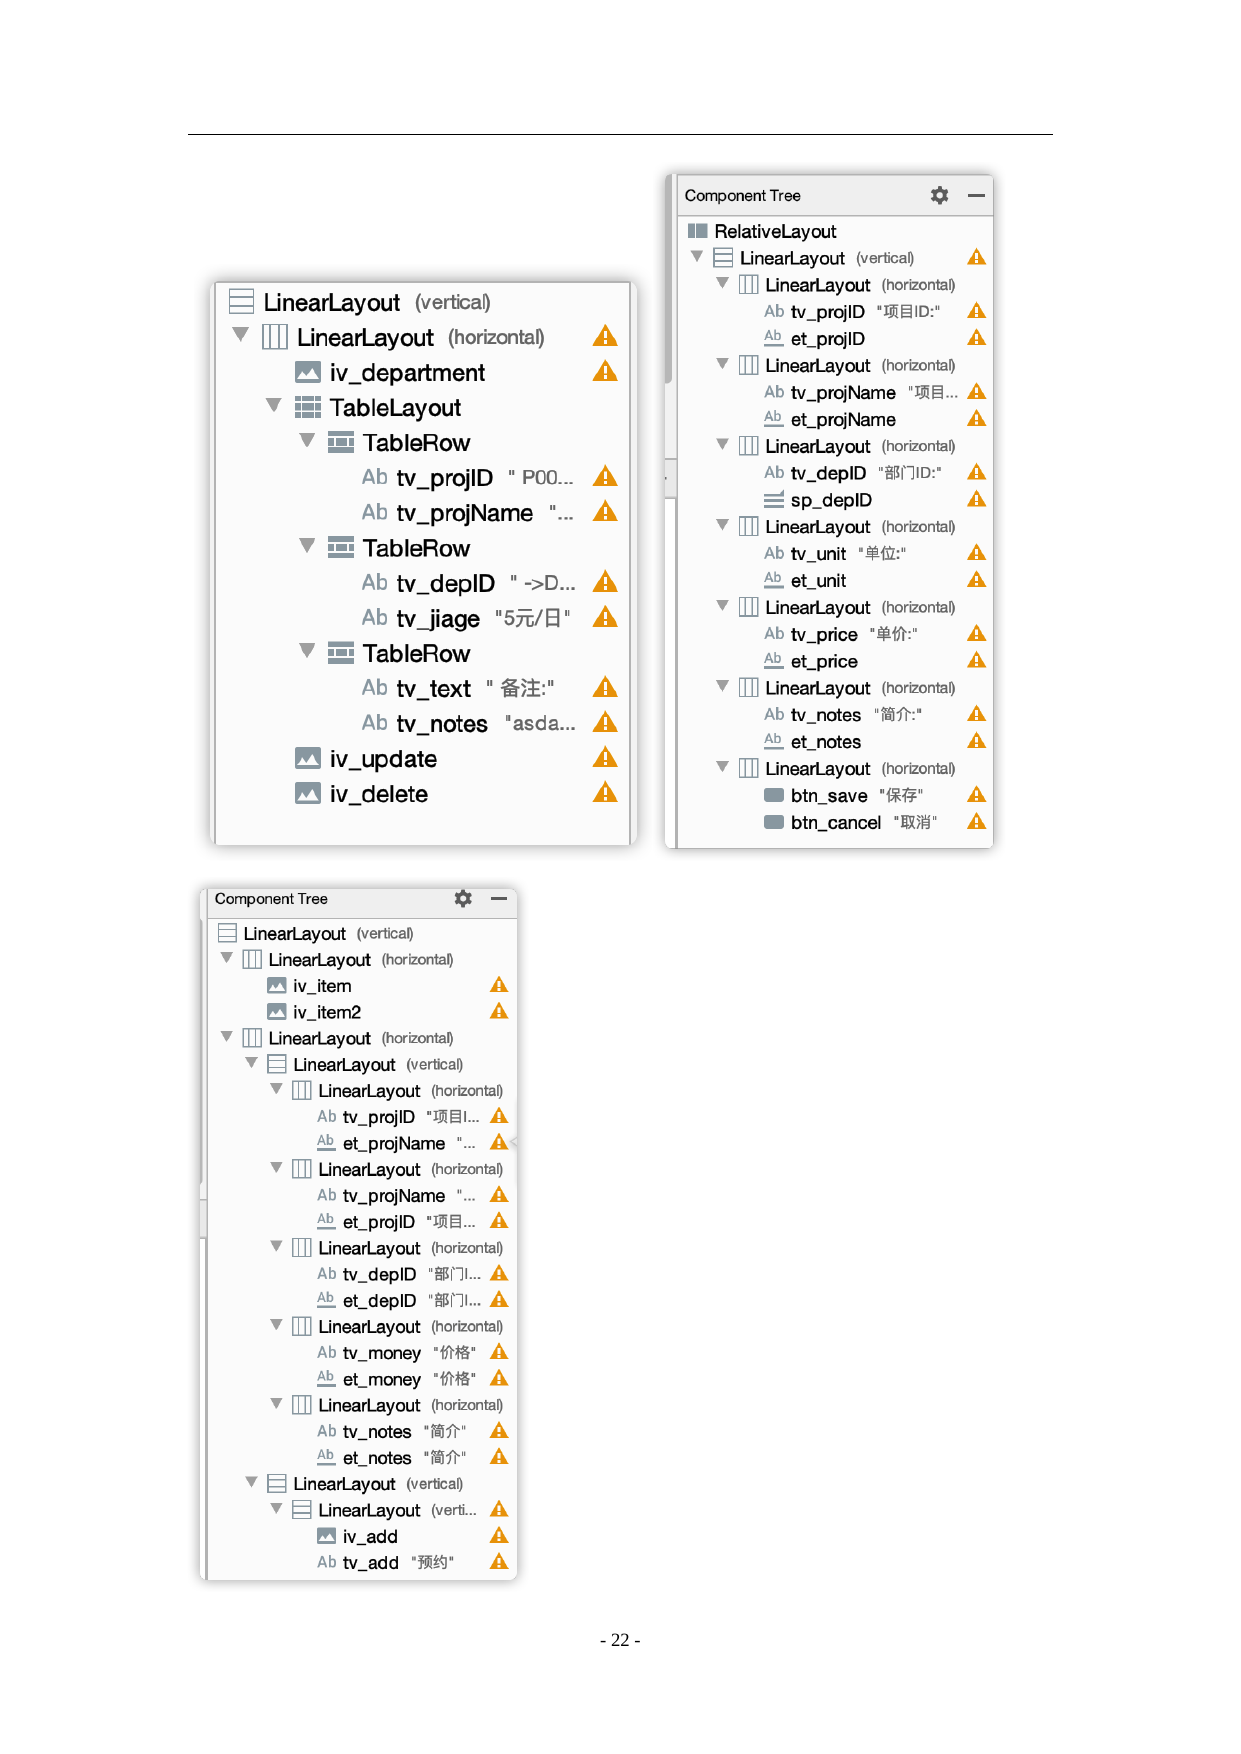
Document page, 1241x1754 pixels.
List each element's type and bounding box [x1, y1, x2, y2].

picture [193, 162, 1006, 861]
picture [187, 877, 529, 1592]
